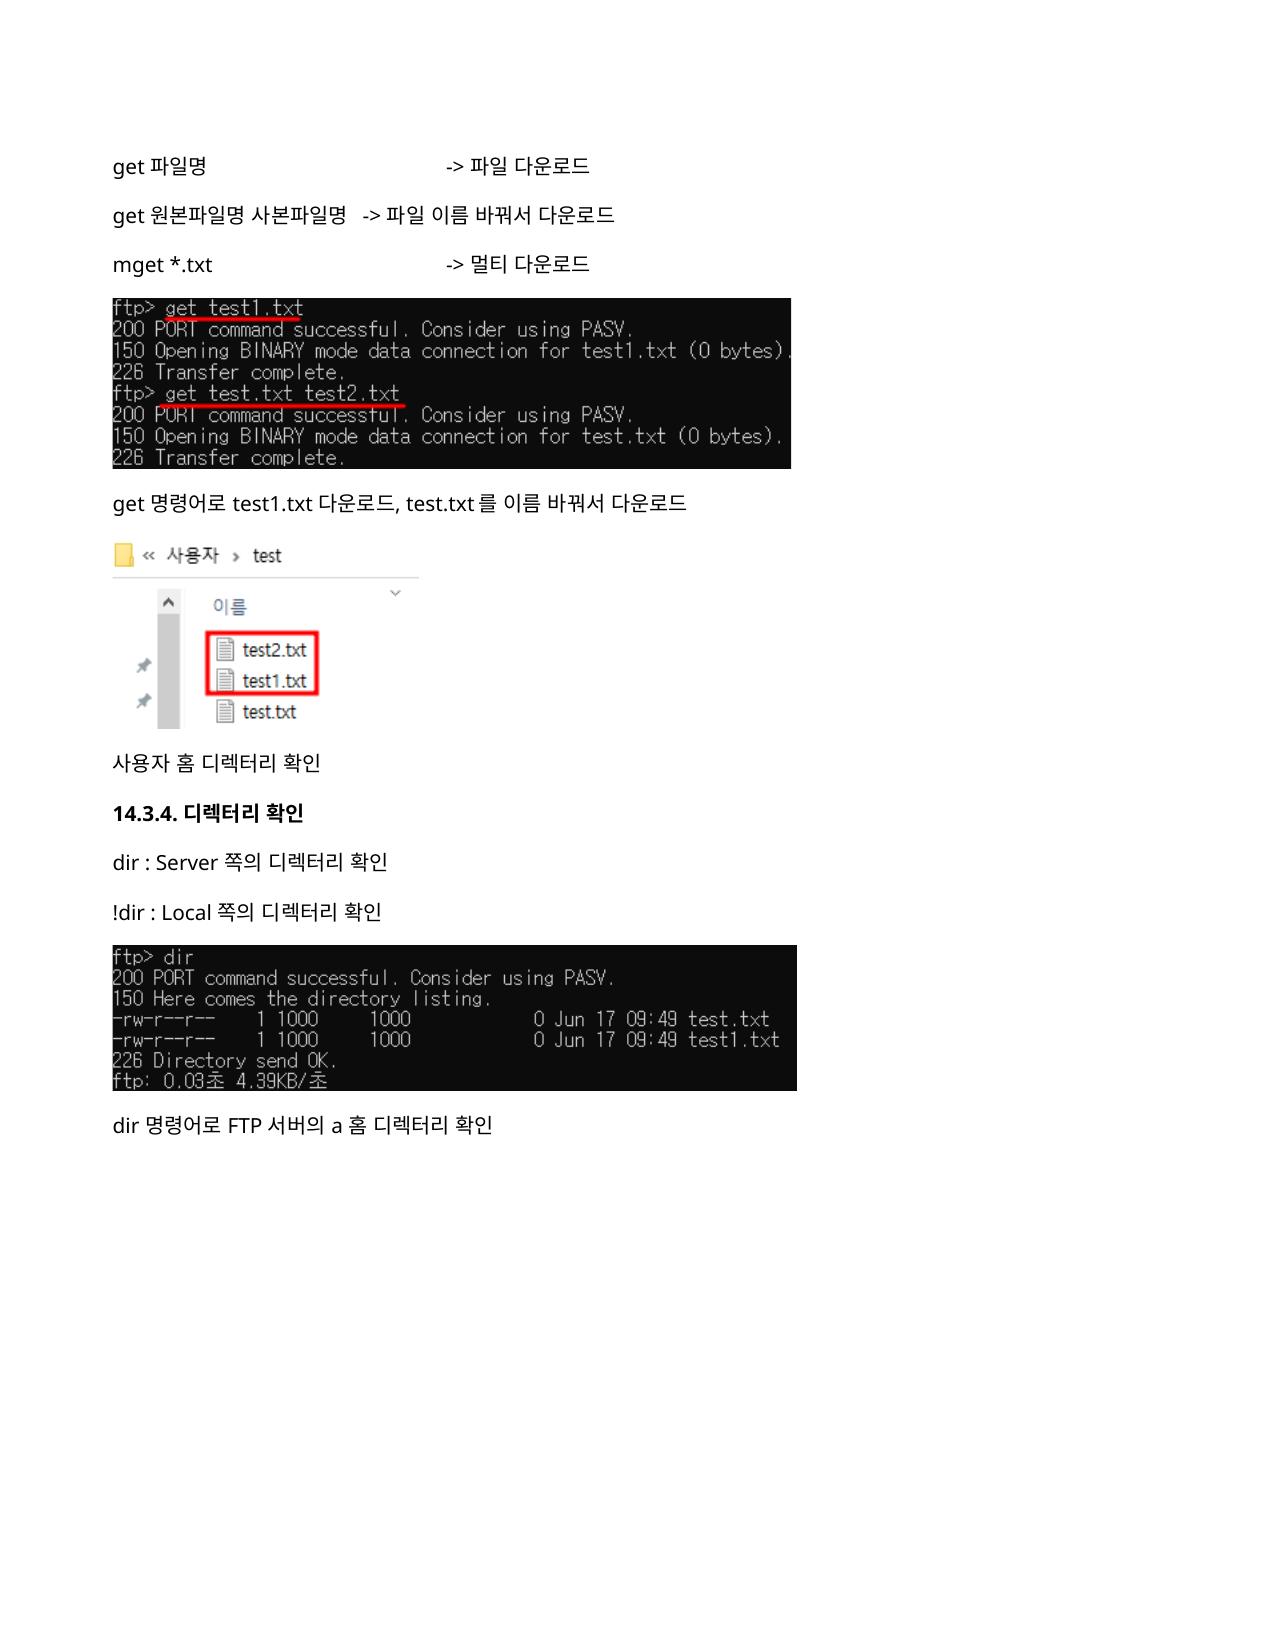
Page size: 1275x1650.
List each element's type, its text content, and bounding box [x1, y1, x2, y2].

text 사용자 홈 디렉터리 확인 [112, 748, 1162, 778]
text mget *.txt -> 멀티 다운로드 [112, 249, 1162, 279]
text get 원본파일명 사본파일명 -> 파일 이름 바꿔서 다운로드 [112, 199, 1162, 230]
text dir 명령어로 FTP 서버의 a 홈 디렉터리 확인 [112, 1109, 1162, 1139]
picture [112, 298, 792, 469]
text get 파일명 -> 파일 다운로드 [112, 150, 1162, 180]
picture [112, 945, 797, 1091]
picture [112, 536, 419, 729]
text dir : Server 쪽의 디렉터리 확인 [112, 846, 1162, 877]
text !dir : Local 쪽의 디렉터리 확인 [112, 896, 1162, 926]
text 14.3.4. 디렉터리 확인 [112, 797, 1162, 827]
text get 명령어로 test1.txt 다운로드, test.txt를 이름 바꿔서 다운로드 [112, 487, 1162, 518]
